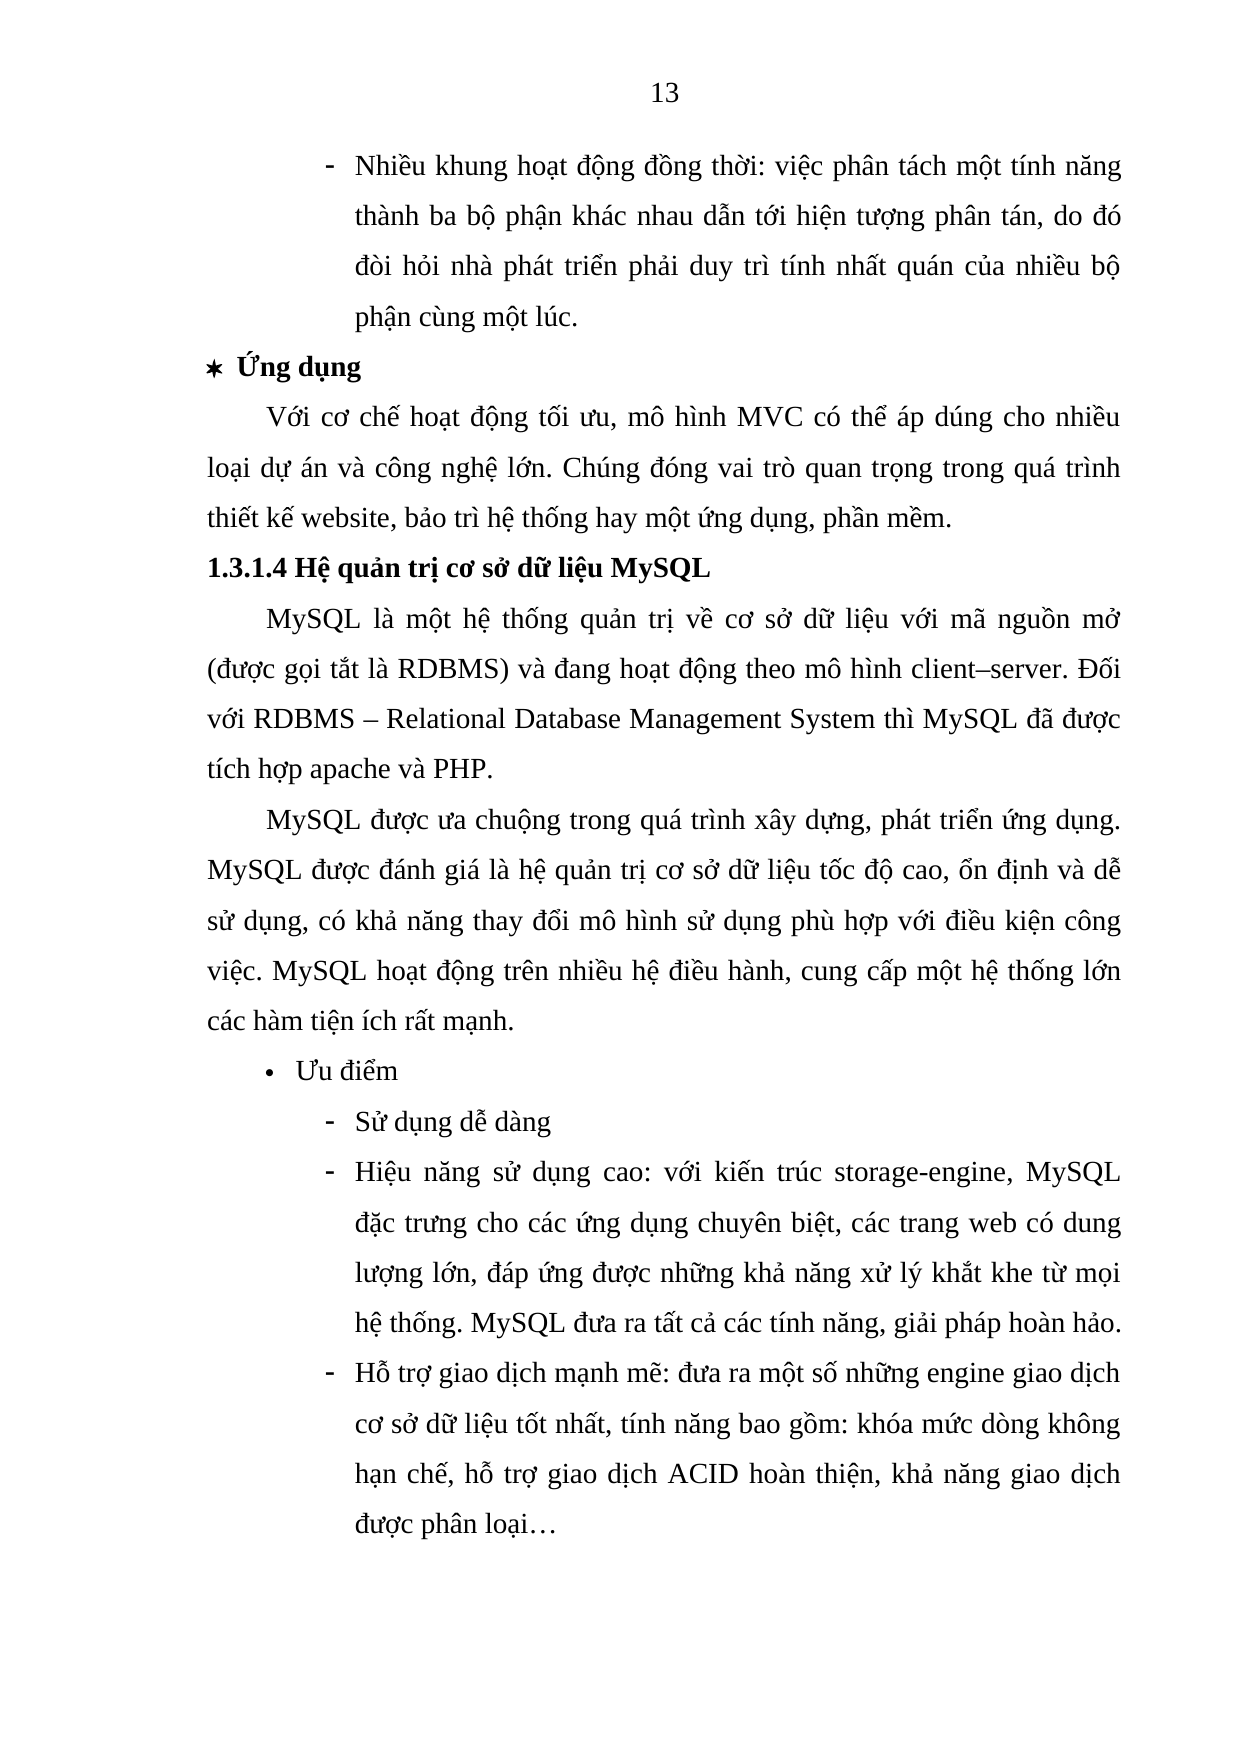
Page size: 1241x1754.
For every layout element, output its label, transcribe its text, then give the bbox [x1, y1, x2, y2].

text MySQL là một hệ thống quản trị về cơ sở dữ liệu với mã nguồn mở (được gọi tắt là RDBMS) và đang hoạt động theo mô hình client–server. Đối với RDBMS – Relational Database Management System thì MySQL đã được tích hợp apache và PHP. [207, 601, 1122, 785]
list Hiệu năng sử dụng cao: với kiến trúc storage-engine, MySQL đặc trưng cho các ứng dụng chuyên biệt, các trang web có dung lượng lớn, đáp ứng được những khả năng xử lý khắt khe từ mọi hệ thống. MySQL đưa ra tất cả các tính năng, giải pháp hoàn hảo. [325, 1154, 1122, 1339]
list Sử dụng dễ dàng [325, 1104, 1122, 1137]
list Nhiều khung hoạt động đồng thời: việc phân tách một tính năng thành ba bộ phận khác nhau dẫn tới hiện tượng phân tán, do đó đòi hỏi nhà phát triển phải duy trì tính nhất quán của nhiều bộ phận cùng một lúc. [325, 148, 1122, 332]
text Với cơ chế hoạt động tối ưu, mô hình MVC có thể áp dúng cho nhiều loại dự án và công nghệ lớn. Chúng đóng vai trò quan trọng trong quá trình thiết kế website, bảo trì hệ thống hay một ứng dụng, phần mềm. [207, 399, 1122, 534]
text MySQL được ưa chuộng trong quá trình xây dựng, phát triển ứng dụng. MySQL được đánh giá là hệ quản trị cơ sở dữ liệu tốc độ cao, ổn định và dễ sử dụng, có khả năng thay đổi mô hình sử dụng phù hợp với điều kiện công việc. MySQL hoạt động trên nhiều hệ điều hành, cung cấp một hệ thống lớn các hàm tiện ích rất mạnh. [207, 802, 1122, 1037]
list Ứng dụng [207, 349, 1122, 383]
list Hỗ trợ giao dịch mạnh mẽ: đưa ra một số những engine giao dịch cơ sở dữ liệu tốt nhất, tính năng bao gồm: khóa mức dòng không hạn chế, hỗ trợ giao dịch ACID hoàn thiện, khả năng giao dịch được phân loại… [325, 1356, 1122, 1540]
list Ưu điểm [266, 1053, 1122, 1087]
subtitle Hệ quản trị cơ sở dữ liệu MySQL [207, 550, 1122, 584]
